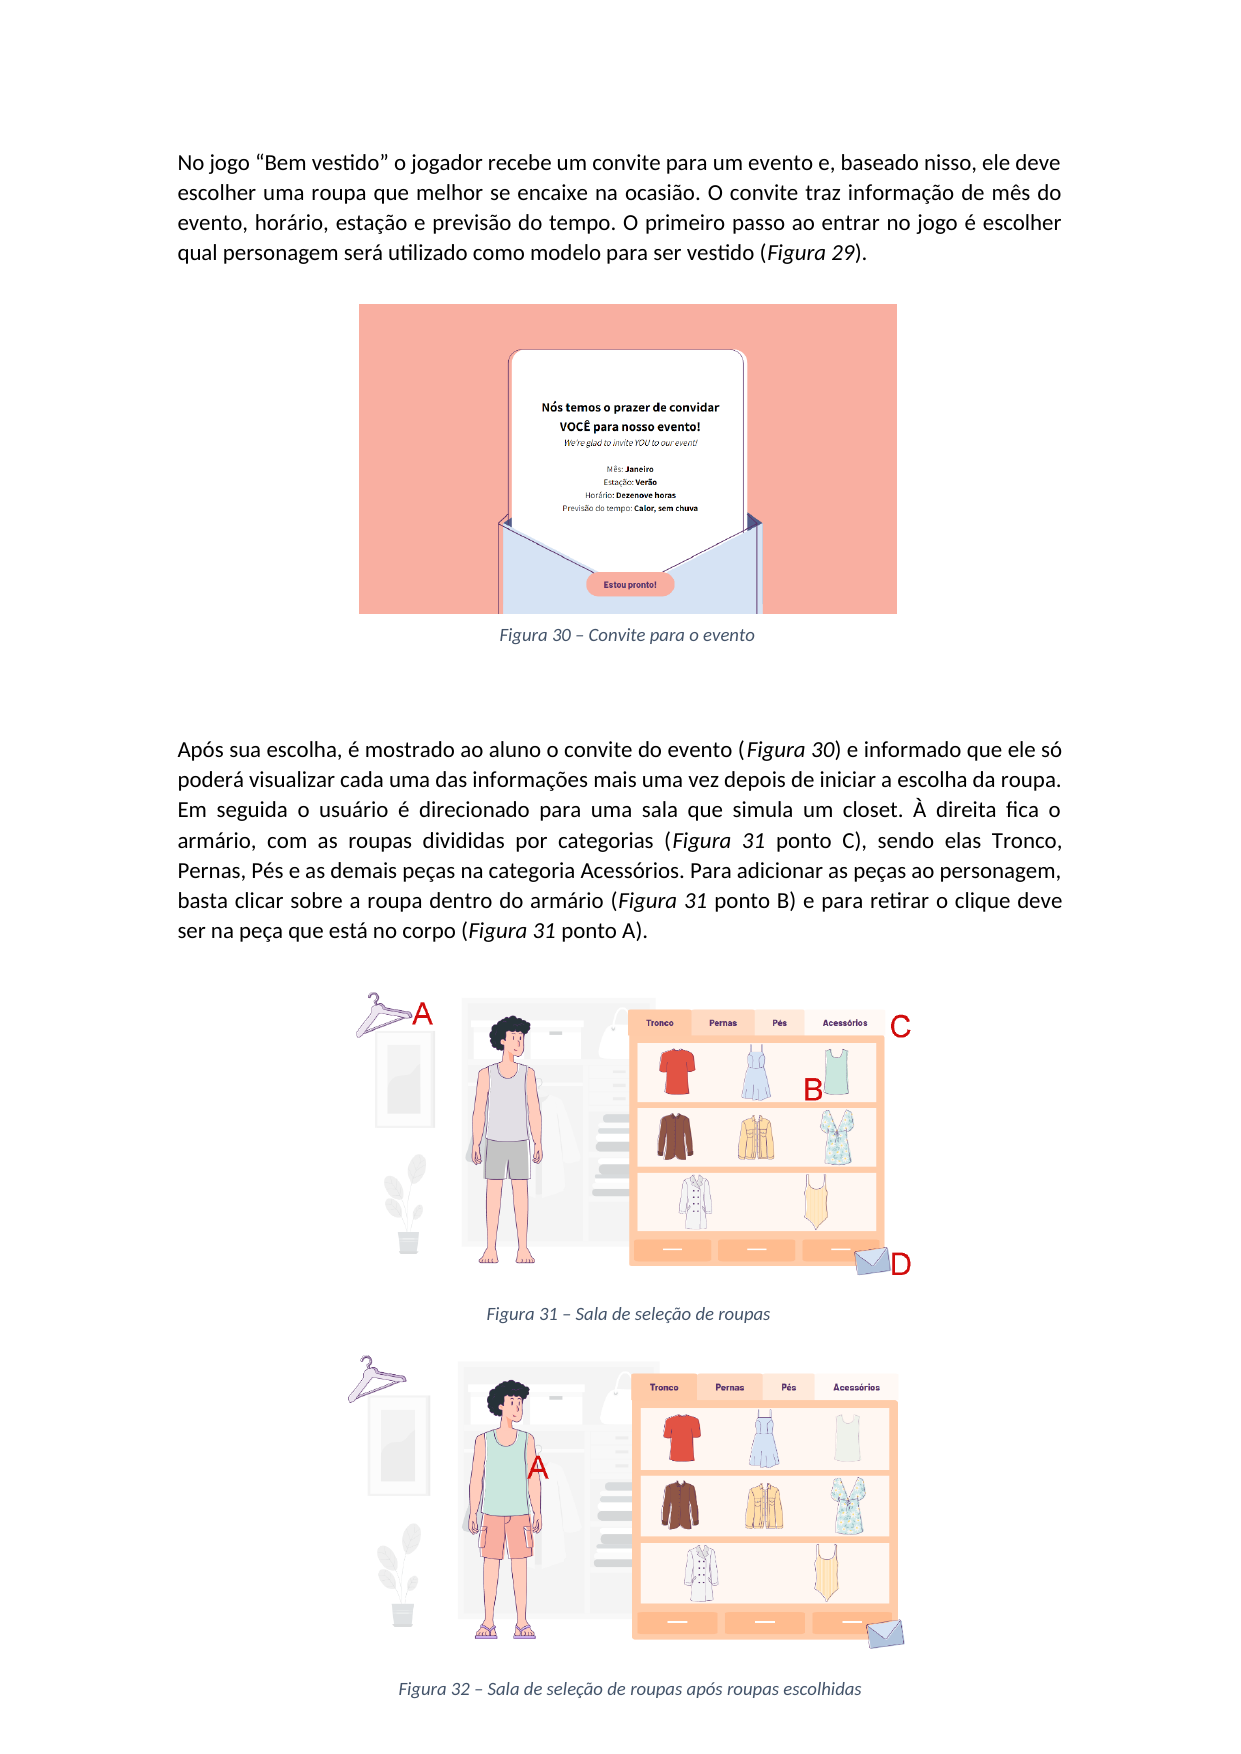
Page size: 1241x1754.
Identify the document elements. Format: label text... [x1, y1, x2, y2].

picture [339, 1343, 924, 1664]
picture [339, 979, 920, 1294]
text Após sua escolha, é mostrado ao aluno o convite do evento (Figura 30) e informado que ele só poderá visualizar cada uma das informações mais uma vez depois de iniciar a escolha da roupa. Em seguida o usuário é direcionado para uma sala que simula um closet. À direita fica o armário, com as roupas divididas por categorias (Figura 31 ponto C), sendo elas Tronco, Pernas, Pés e as demais peças na categoria Acessórios. Para adicionar as peças ao personagem, basta clicar sobre a roupa dentro do armário (Figura 31 ponto B) e para retirar o clique deve ser na peça que está no corpo (Figura 31 ponto A). [177, 735, 1063, 944]
text No jogo “Bem vestido” o jogador recebe um convite para um evento e, baseado nisso, ele deve escolher uma roupa que melhor se encaixe na ocasião. O convite traz informação de mês do evento, horário, estação e previsão do tempo. O primeiro passo ao entrar no jogo é escolher qual personagem será utilizado como modelo para ser vestido (Figura 29). [177, 148, 1063, 266]
picture [359, 304, 897, 614]
